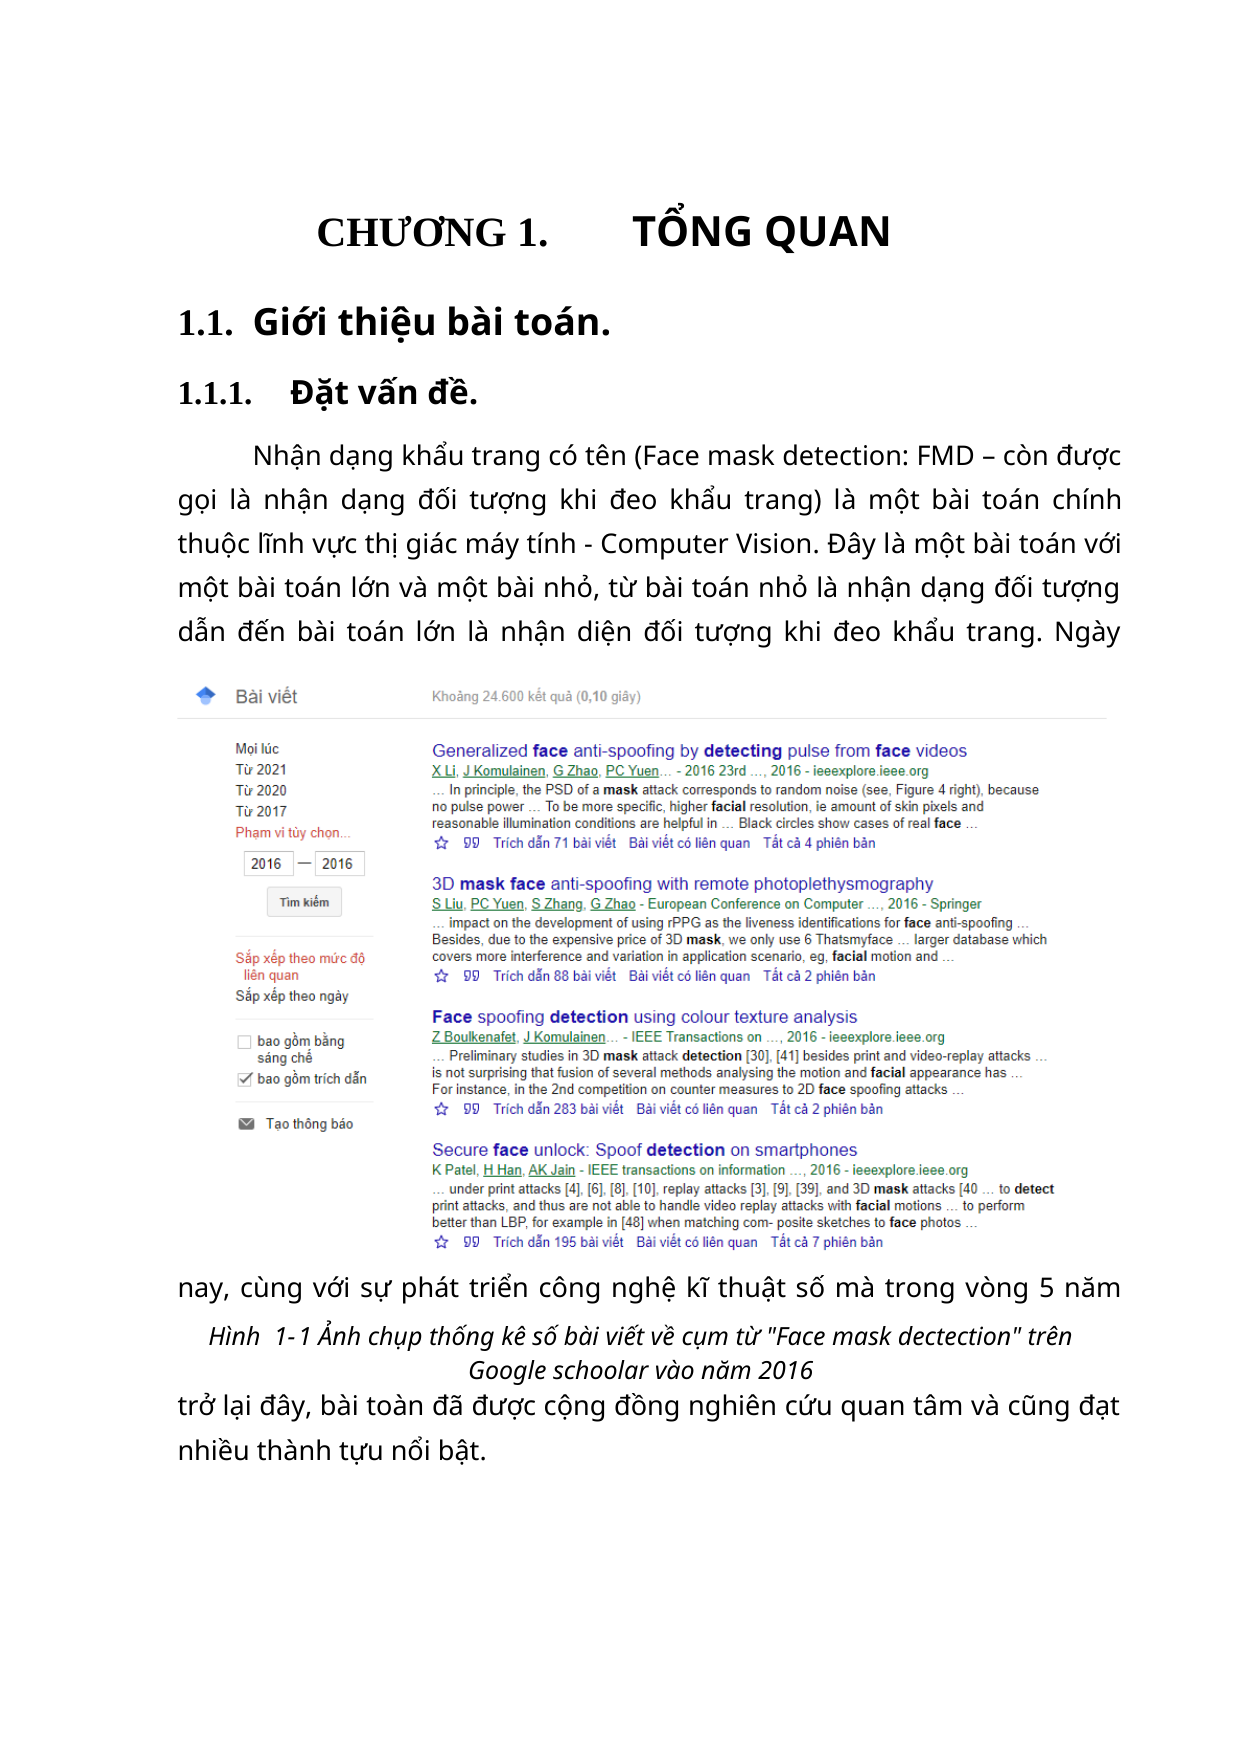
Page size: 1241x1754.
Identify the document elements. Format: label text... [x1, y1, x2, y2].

subtitle Đặt vấn đề. [177, 369, 1122, 414]
subtitle Giới thiệu bài toán. [177, 295, 1122, 346]
subtitle TỔNG QUAN [207, 202, 1122, 259]
picture [177, 676, 1107, 1269]
